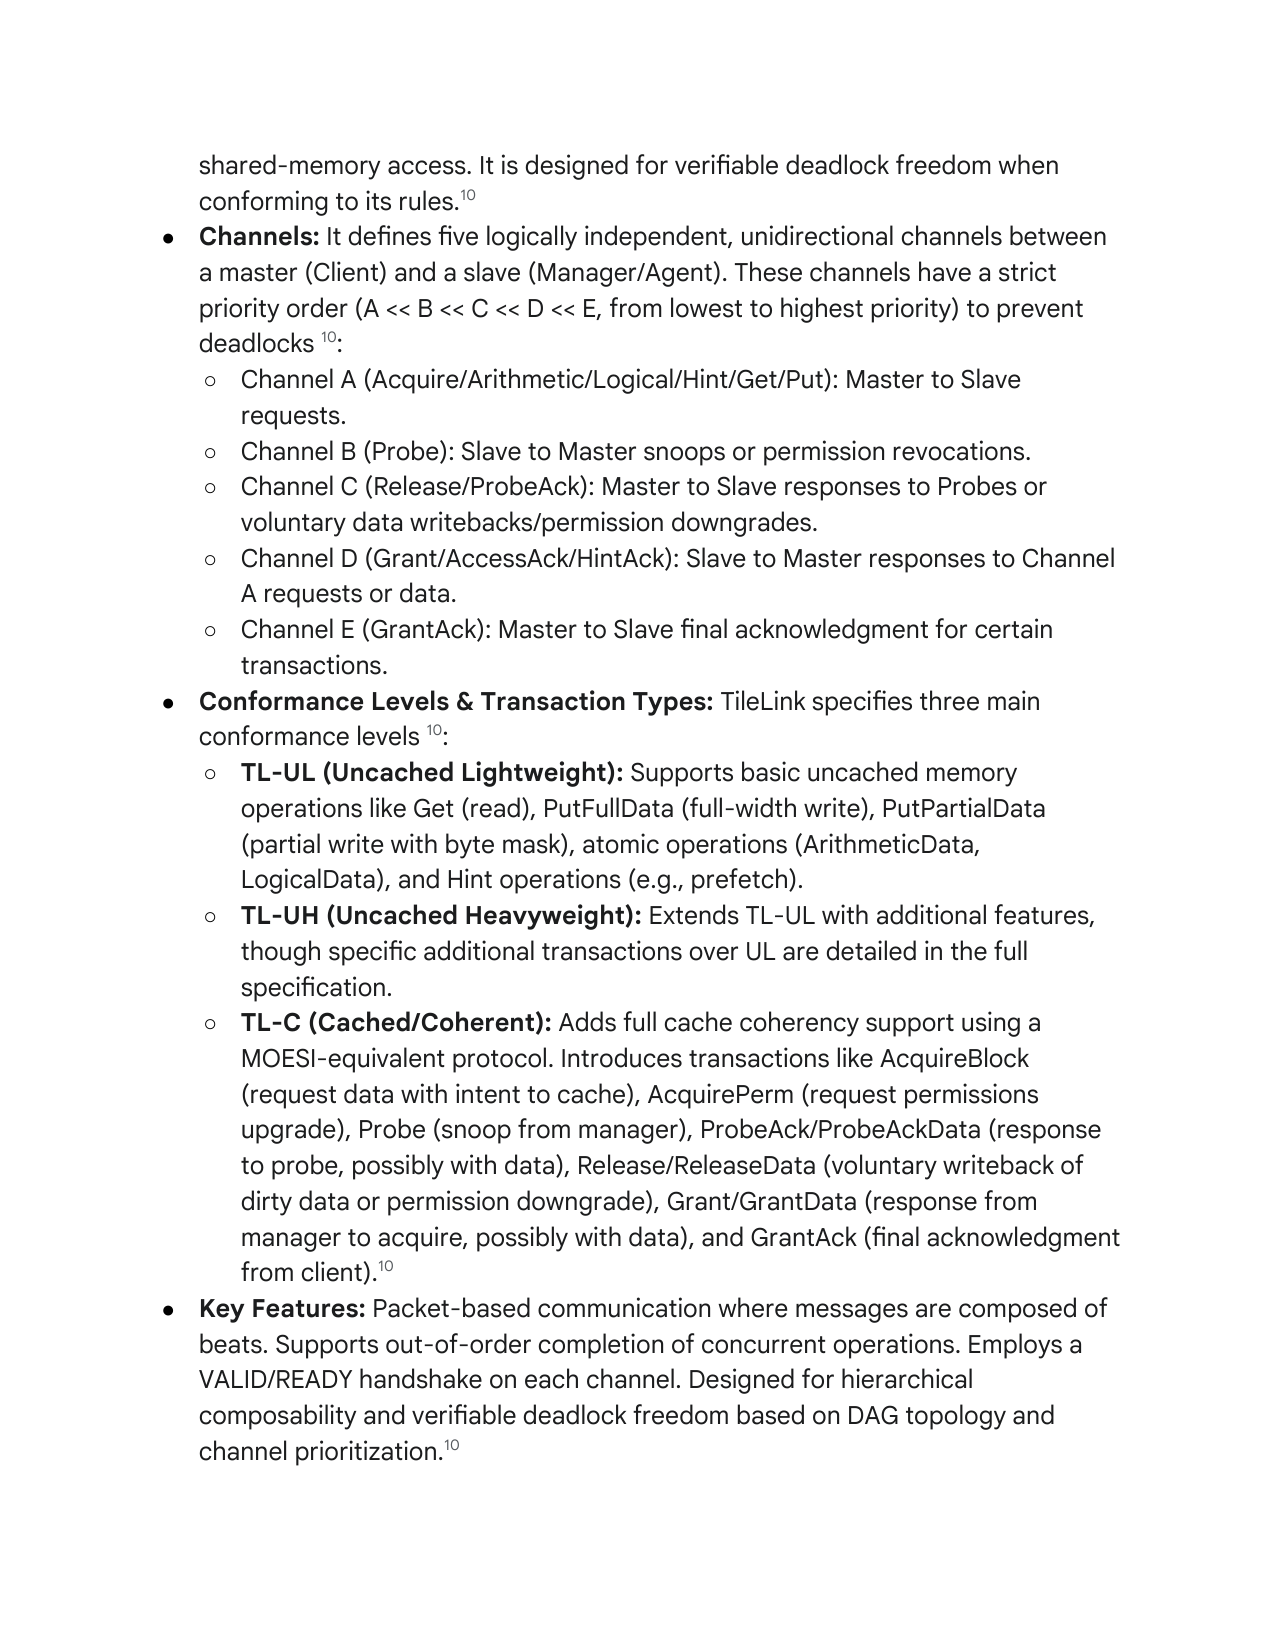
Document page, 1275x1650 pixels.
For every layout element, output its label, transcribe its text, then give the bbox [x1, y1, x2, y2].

list Channel C (Release/ProbeAck): Master to Slave responses to Probes or voluntary data writebacks/permission downgrades. [203, 472, 1125, 539]
list Channel B (Probe): Slave to Master snoops or permission revocations. [203, 436, 1125, 467]
list Conformance Levels & Transaction Types: TileLink specifies three main conformance levels 10: [161, 686, 1125, 753]
list Channel A (Acquire/Arithmetic/Logical/Hint/Get/Put): Master to Slave requests. [203, 364, 1125, 431]
list TL-UH (Uncached Heavyweight): Extends TL-UL with additional features, though specific additional transactions over UL are detailed in the full specification. [203, 900, 1125, 1003]
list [161, 150, 1125, 217]
list Channels: It defines five logically independent, unidirectional channels between a master (Client) and a slave (Manager/Agent). These channels have a strict priority order (A << B << C << D << E, from lowest to highest priority) to prevent deadlocks 10: [161, 221, 1125, 360]
list TL-UL (Uncached Lightweight): Supports basic uncached memory operations like Get (read), PutFullData (full-width write), PutPartialData (partial write with byte mask), atomic operations (ArithmeticData, LogicalData), and Hint operations (e.g., prefetch). [203, 757, 1125, 896]
list Channel D (Grant/AccessAck/HintAck): Slave to Master responses to Channel A requests or data. [203, 543, 1125, 610]
list Key Features: Packet-based communication where messages are composed of beats. Supports out-of-order completion of concurrent operations. Employs a VALID/READY handshake on each channel. Designed for hierarchical composability and verifiable deadlock freedom based on DAG topology and channel prioritization.10 [161, 1293, 1125, 1468]
list Channel E (GrantAck): Master to Slave final acknowledgment for certain transactions. [203, 614, 1125, 682]
list TL-C (Cached/Coherent): Adds full cache coherency support using a MOESI-equivalent protocol. Introduces transactions like AcquireBlock (request data with intent to cache), AcquirePerm (request permissions upgrade), Probe (snoop from manager), ProbeAck/ProbeAckData (response to probe, possibly with data), Release/ReleaseData (voluntary writeback of dirty data or permission downgrade), Grant/GrantData (response from manager to acquire, possibly with data), and GrantAck (final acknowledgment from client).10 [203, 1007, 1125, 1289]
